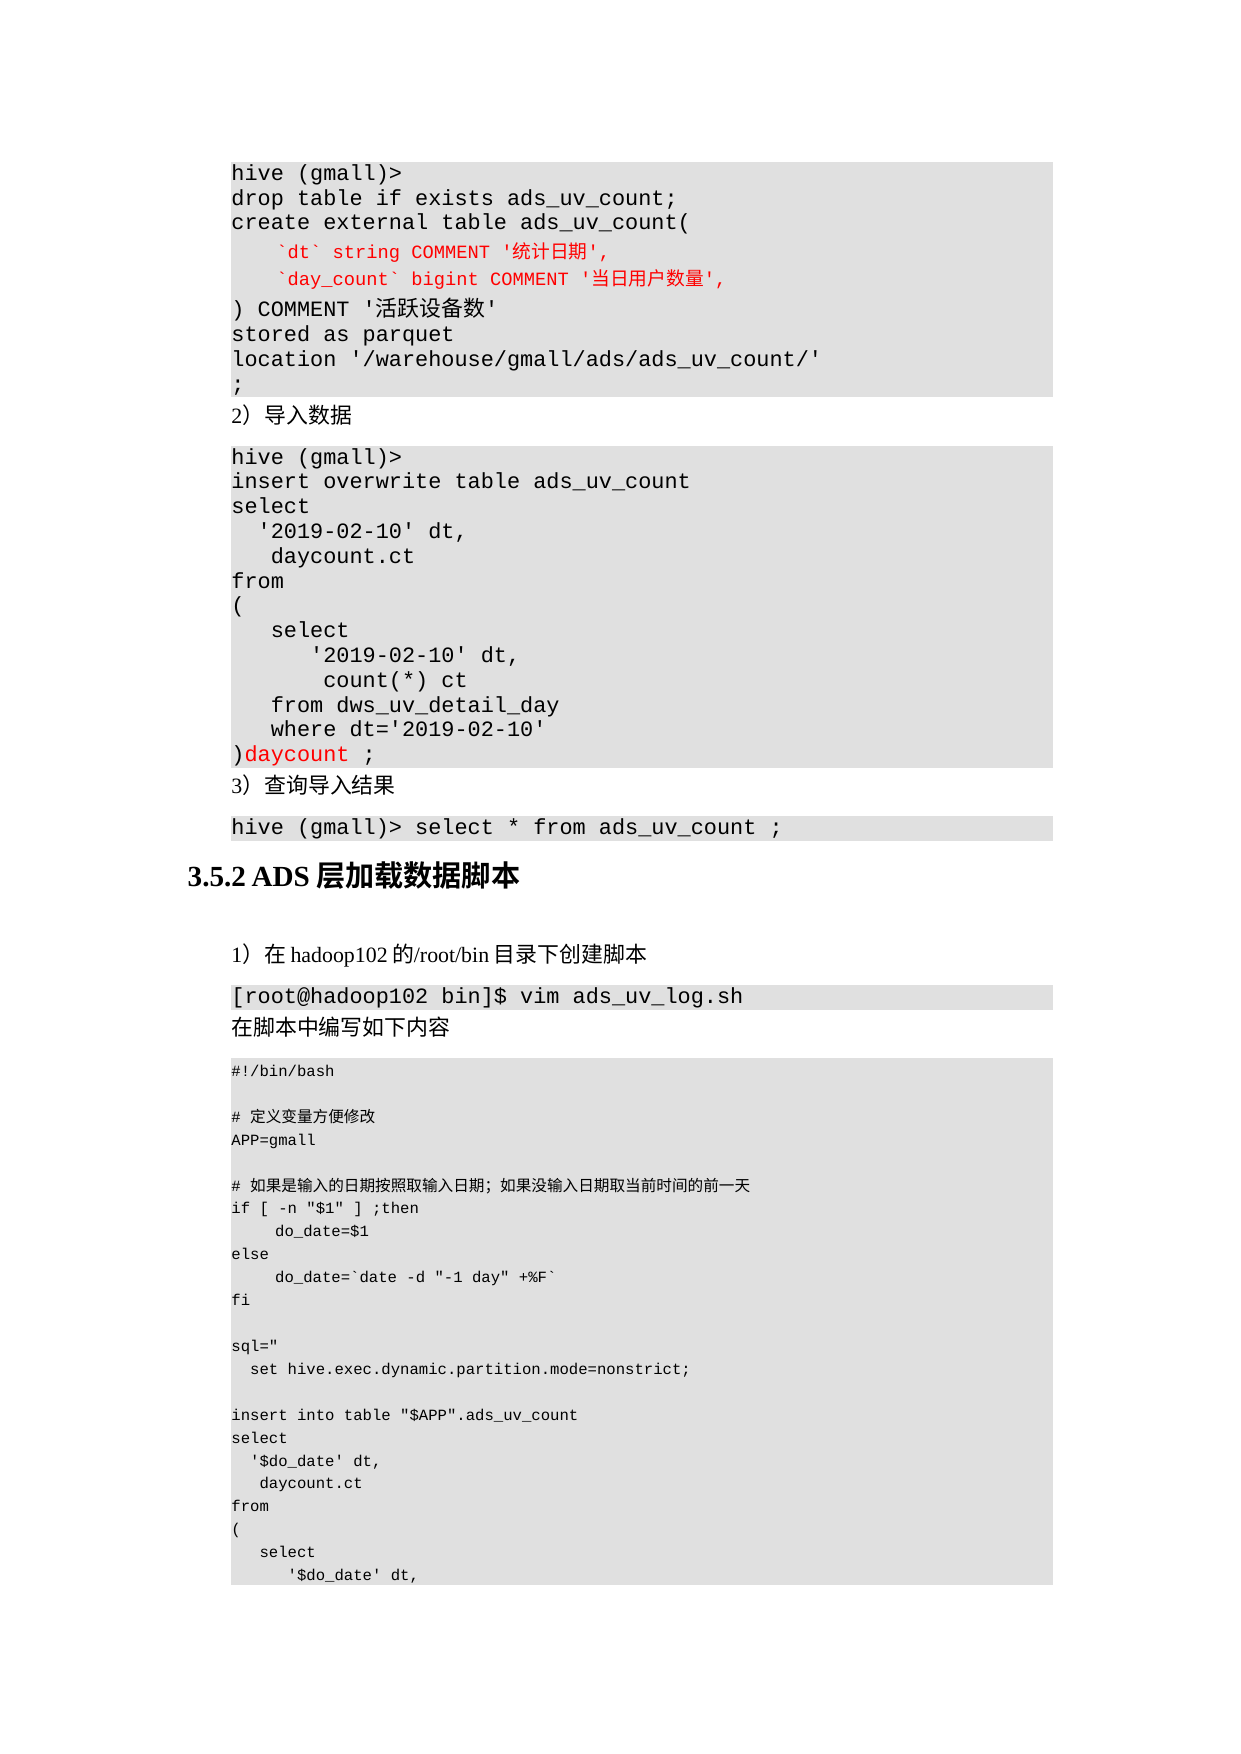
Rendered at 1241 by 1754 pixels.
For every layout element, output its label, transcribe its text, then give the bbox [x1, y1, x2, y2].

text APP=gmall [231, 1127, 1053, 1150]
text set hive.exec.dynamic.partition.mode=nonstrict; [231, 1356, 1053, 1379]
text ; [231, 373, 1053, 397]
text stored as parquet [231, 323, 1053, 348]
text location '/warehouse/gmall/ads/ads_uv_count/' [231, 348, 1053, 373]
text `dt` string COMMENT '统计日期', [231, 236, 1053, 264]
text select [231, 1539, 1053, 1562]
text else [231, 1241, 1053, 1264]
text hive (gmall)> [231, 446, 1053, 471]
text 3）查询导入结果 [187, 768, 1053, 801]
text #!/bin/bash [231, 1058, 1053, 1081]
text select [231, 495, 1053, 520]
text `day_count` bigint COMMENT '当日用户数量', [231, 264, 1053, 291]
text )daycount ; [231, 743, 1053, 768]
text if [ -n "$1" ] ;then [231, 1196, 1053, 1218]
text '$do_date' dt, [231, 1562, 1053, 1585]
text # 定义变量方便修改 [231, 1104, 1053, 1127]
text select [231, 619, 1053, 644]
text drop table if exists ads_uv_count; [231, 187, 1053, 212]
text fi [231, 1287, 1053, 1310]
text '2019-02-10' dt, [231, 520, 1053, 545]
text '$do_date' dt, [231, 1448, 1053, 1471]
text 2）导入数据 [187, 397, 1053, 430]
text where dt='2019-02-10' [231, 718, 1053, 743]
text insert into table "$APP".ads_uv_count [231, 1402, 1053, 1425]
text # 如果是输入的日期按照取输入日期；如果没输入日期取当前时间的前一天 [231, 1173, 1053, 1196]
text daycount.ct [231, 1471, 1053, 1493]
text ( [231, 594, 1053, 619]
text hive (gmall)> select * from ads_uv_count ; [231, 816, 1053, 841]
text [root@hadoop102 bin]$ vim ads_uv_log.sh [231, 985, 1053, 1010]
text ( [231, 1516, 1053, 1539]
text from [231, 1493, 1053, 1516]
text from [231, 570, 1053, 594]
text ) COMMENT '活跃设备数' [231, 291, 1053, 323]
text 1）在hadoop102的/root/bin目录下创建脚本 [187, 937, 1053, 969]
text 在脚本中编写如下内容 [187, 1010, 1053, 1042]
text from dws_uv_detail_day [231, 694, 1053, 718]
text insert overwrite table ads_uv_count [231, 471, 1053, 495]
text do_date=$1 [231, 1218, 1053, 1241]
text do_date=`date -d "-1 day" +%F` [231, 1264, 1053, 1287]
text sql=" [231, 1333, 1053, 1356]
text '2019-02-10' dt, [231, 644, 1053, 669]
text daycount.ct [231, 545, 1053, 570]
text create external table ads_uv_count( [231, 212, 1053, 236]
text hive (gmall)> [231, 162, 1053, 187]
text select [231, 1425, 1053, 1448]
subtitle 3.5.2 ADS层加载数据脚本 [187, 841, 1053, 906]
text count(*) ct [231, 669, 1053, 694]
